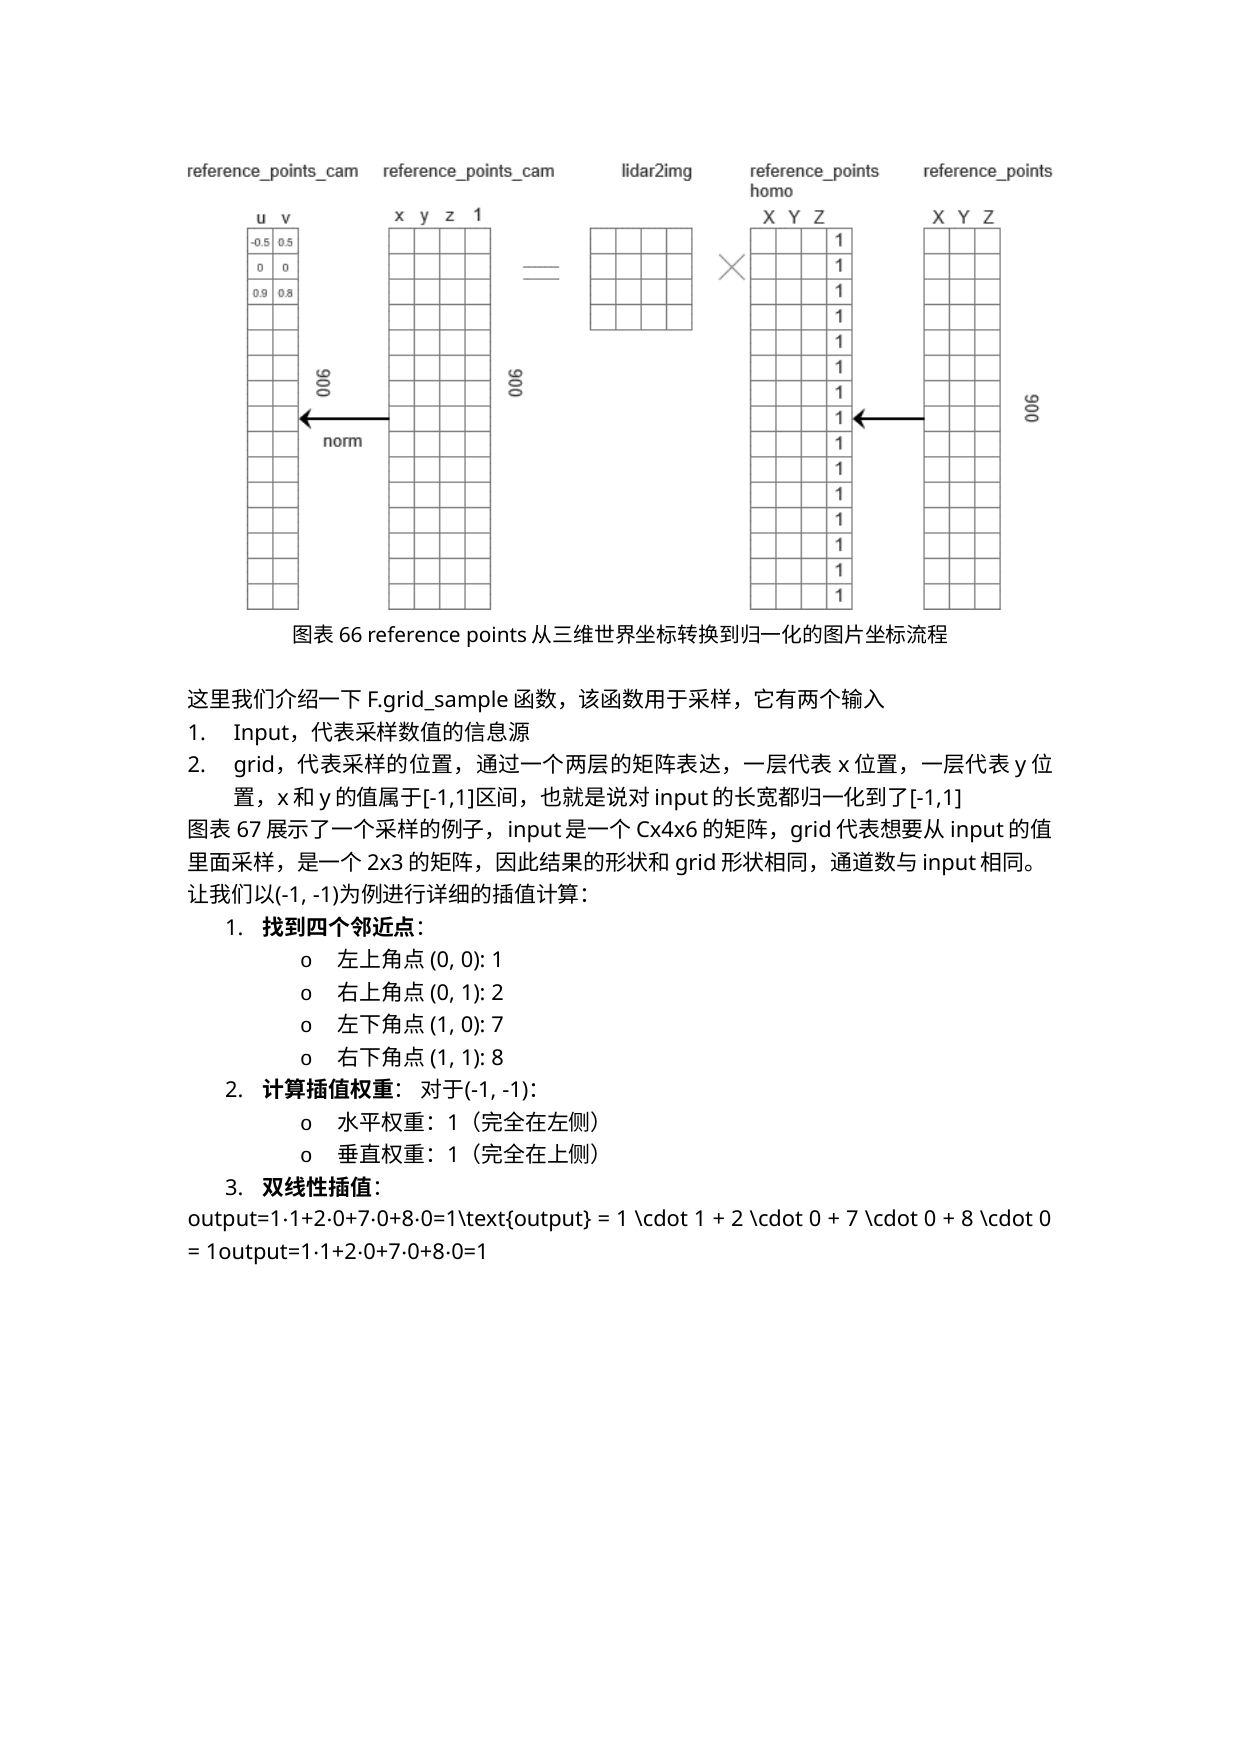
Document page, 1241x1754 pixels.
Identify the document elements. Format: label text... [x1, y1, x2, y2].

list 右下角点 (1, 1): 8 [300, 1039, 1053, 1072]
text 让我们以(-1, -1)为例进行详细的插值计算： [187, 877, 1053, 909]
list grid，代表采样的位置，通过一个两层的矩阵表达，一层代表x位置，一层代表y位置，x和y的值属于[-1,1]区间，也就是说对input的长宽都归一化到了[-1,1] [187, 747, 1053, 812]
text 图表 67展示了一个采样的例子，input是一个Cx4x6的矩阵，grid代表想要从input的值里面采样，是一个2x3的矩阵，因此结果的形状和grid形状相同，通道数与input相同。 [187, 812, 1053, 877]
text 这里我们介绍一下F.grid_sample函数，该函数用于采样，它有两个输入 [187, 682, 1053, 714]
list 左下角点 (1, 0): 7 [300, 1007, 1053, 1039]
list 找到四个邻近点： [225, 909, 1053, 942]
list Input，代表采样数值的信息源 [187, 714, 1053, 747]
text output=1⋅1+2⋅0+7⋅0+8⋅0=1\text{output} = 1 \cdot 1 + 2 \cdot 0 + 7 \cdot 0 + 8 \cdot 0 = 1output=1⋅1+2⋅0+7⋅0+8⋅0=1 [187, 1202, 1053, 1267]
list 垂直权重：1（完全在上侧） [300, 1137, 1053, 1169]
list 计算插值权重： 对于(-1, -1)： [225, 1072, 1053, 1104]
list 左上角点 (0, 0): 1 [300, 942, 1053, 974]
list 右上角点 (0, 1): 2 [300, 974, 1053, 1007]
list 双线性插值： [225, 1169, 1053, 1202]
list 水平权重：1（完全在左侧） [300, 1104, 1053, 1137]
picture [187, 162, 1053, 610]
text 图表 66 reference points从三维世界坐标转换到归一化的图片坐标流程 [187, 617, 1053, 649]
